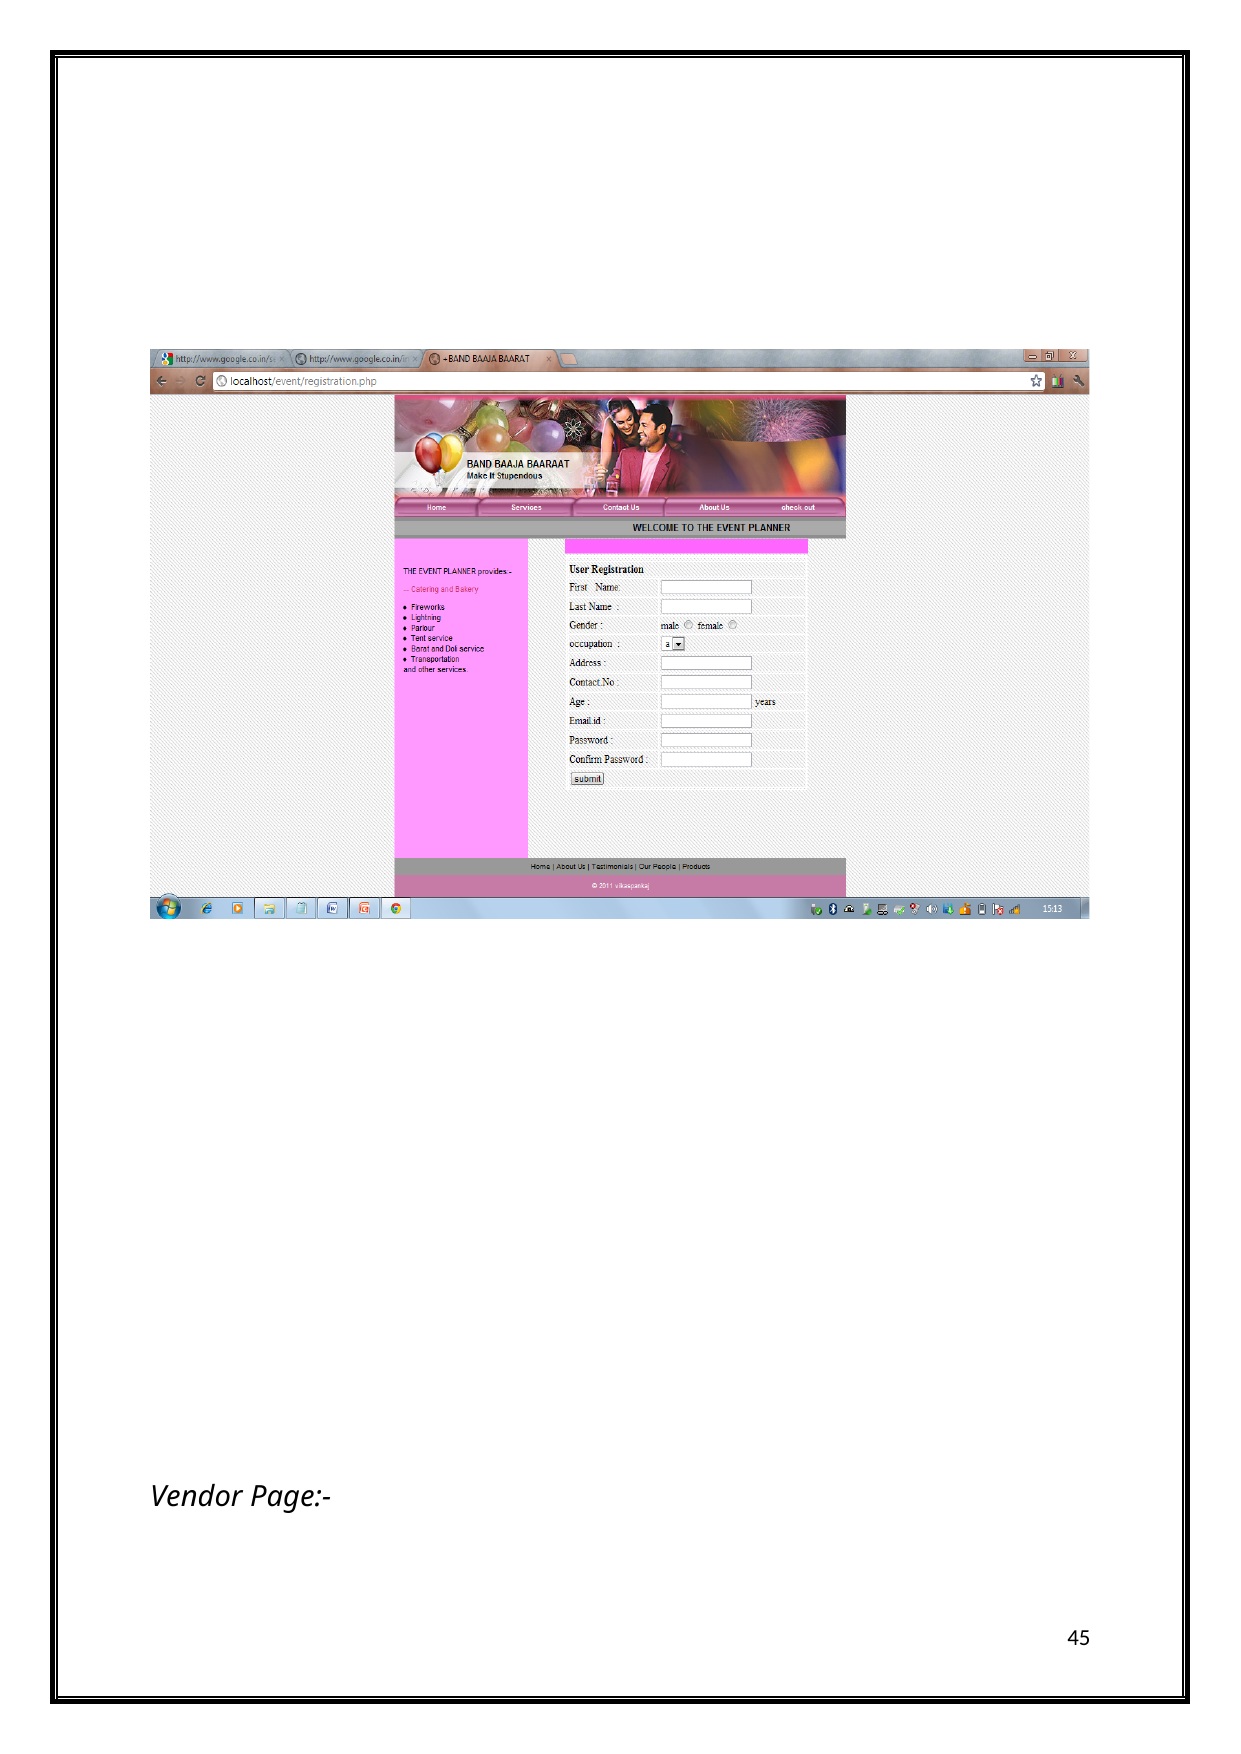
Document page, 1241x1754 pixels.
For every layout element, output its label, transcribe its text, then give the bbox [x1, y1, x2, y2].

picture [150, 349, 1090, 919]
text Vendor Page:- [150, 1475, 1090, 1514]
